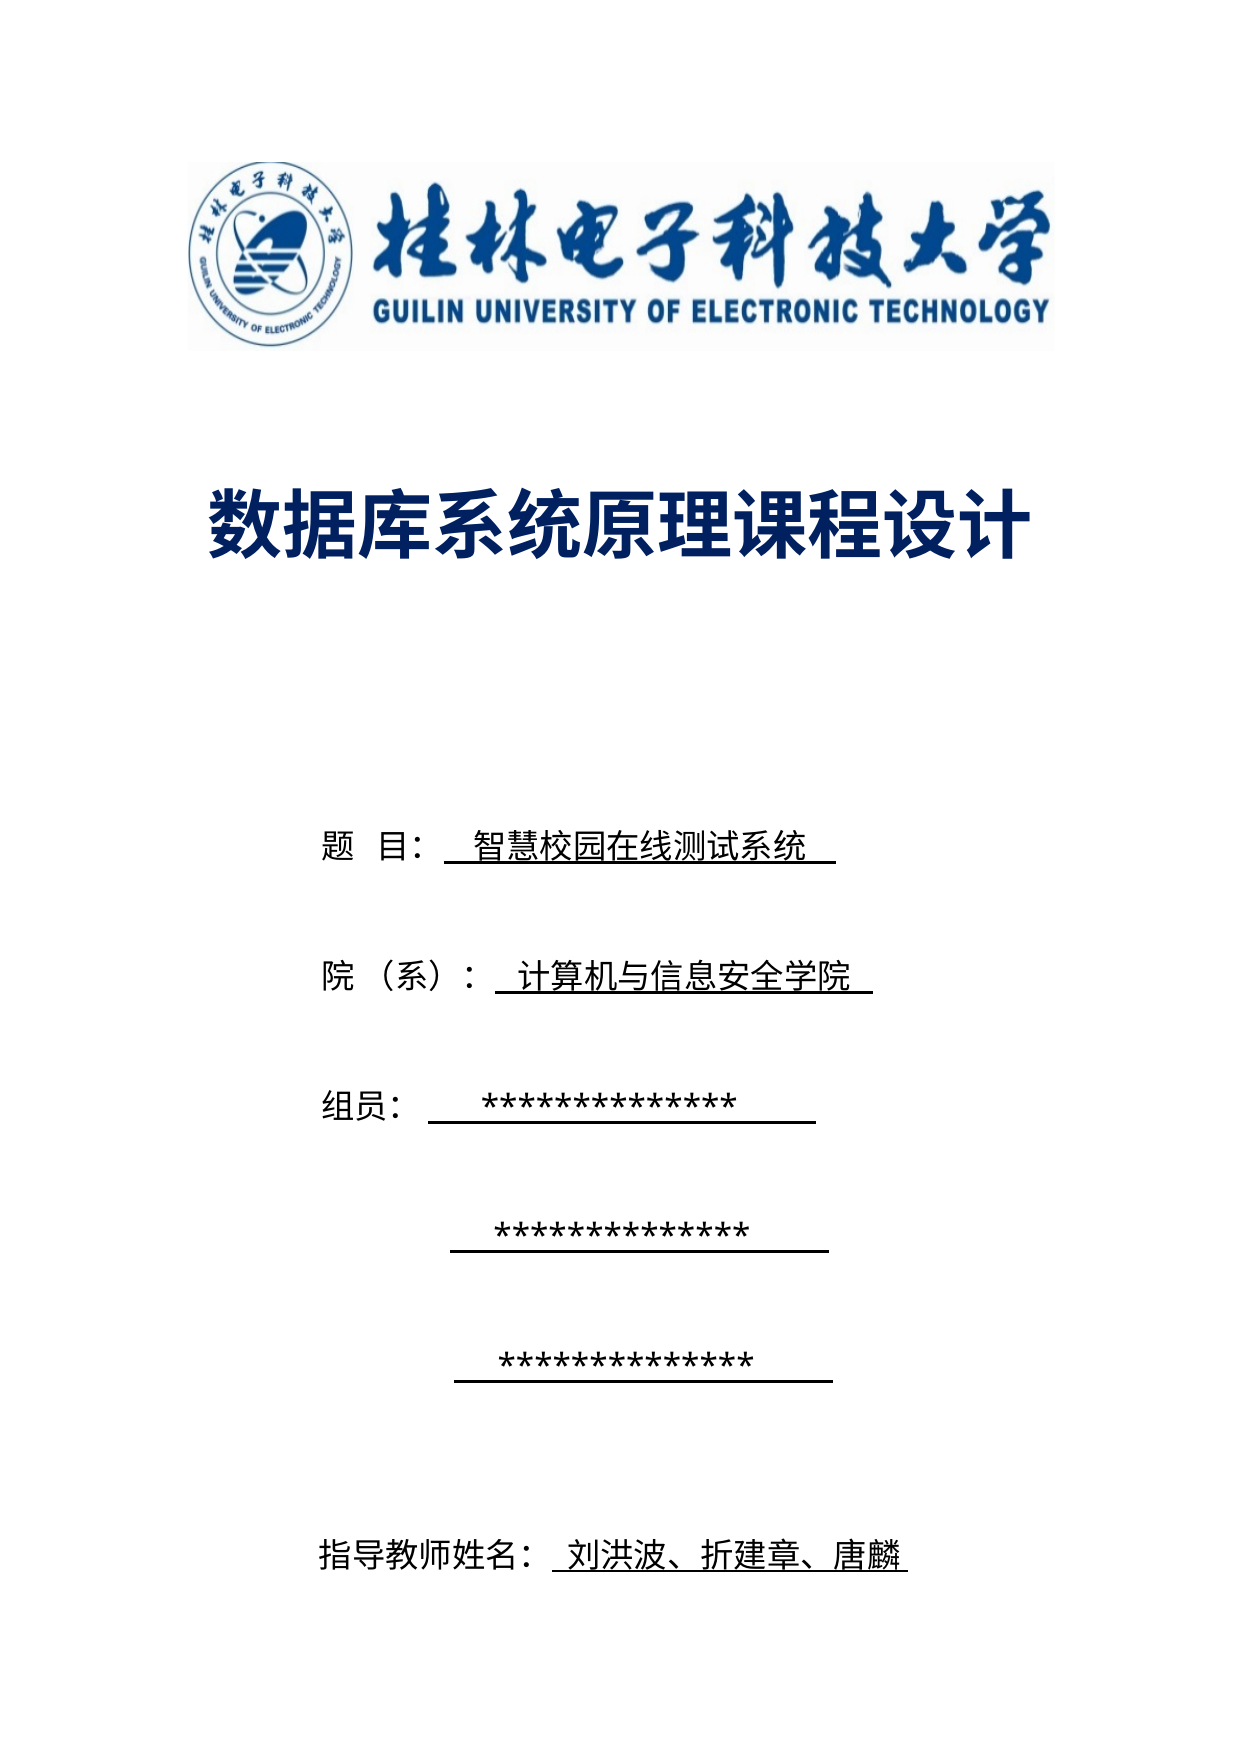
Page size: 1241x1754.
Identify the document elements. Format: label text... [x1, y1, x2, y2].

picture [187, 162, 1055, 351]
text 组员： ************** [187, 1072, 1053, 1137]
text 数据库系统原理课程设计 [187, 454, 1053, 584]
text ************** [187, 1332, 1053, 1397]
text 指导教师姓名： 刘洪波、折建章、唐麟 [275, 1520, 1053, 1585]
text 院 （系）： 计算机与信息安全学院 [187, 942, 1053, 1007]
text ************** [187, 1202, 1053, 1267]
text 题 目： 智慧校园在线测试系统 [187, 812, 1053, 877]
